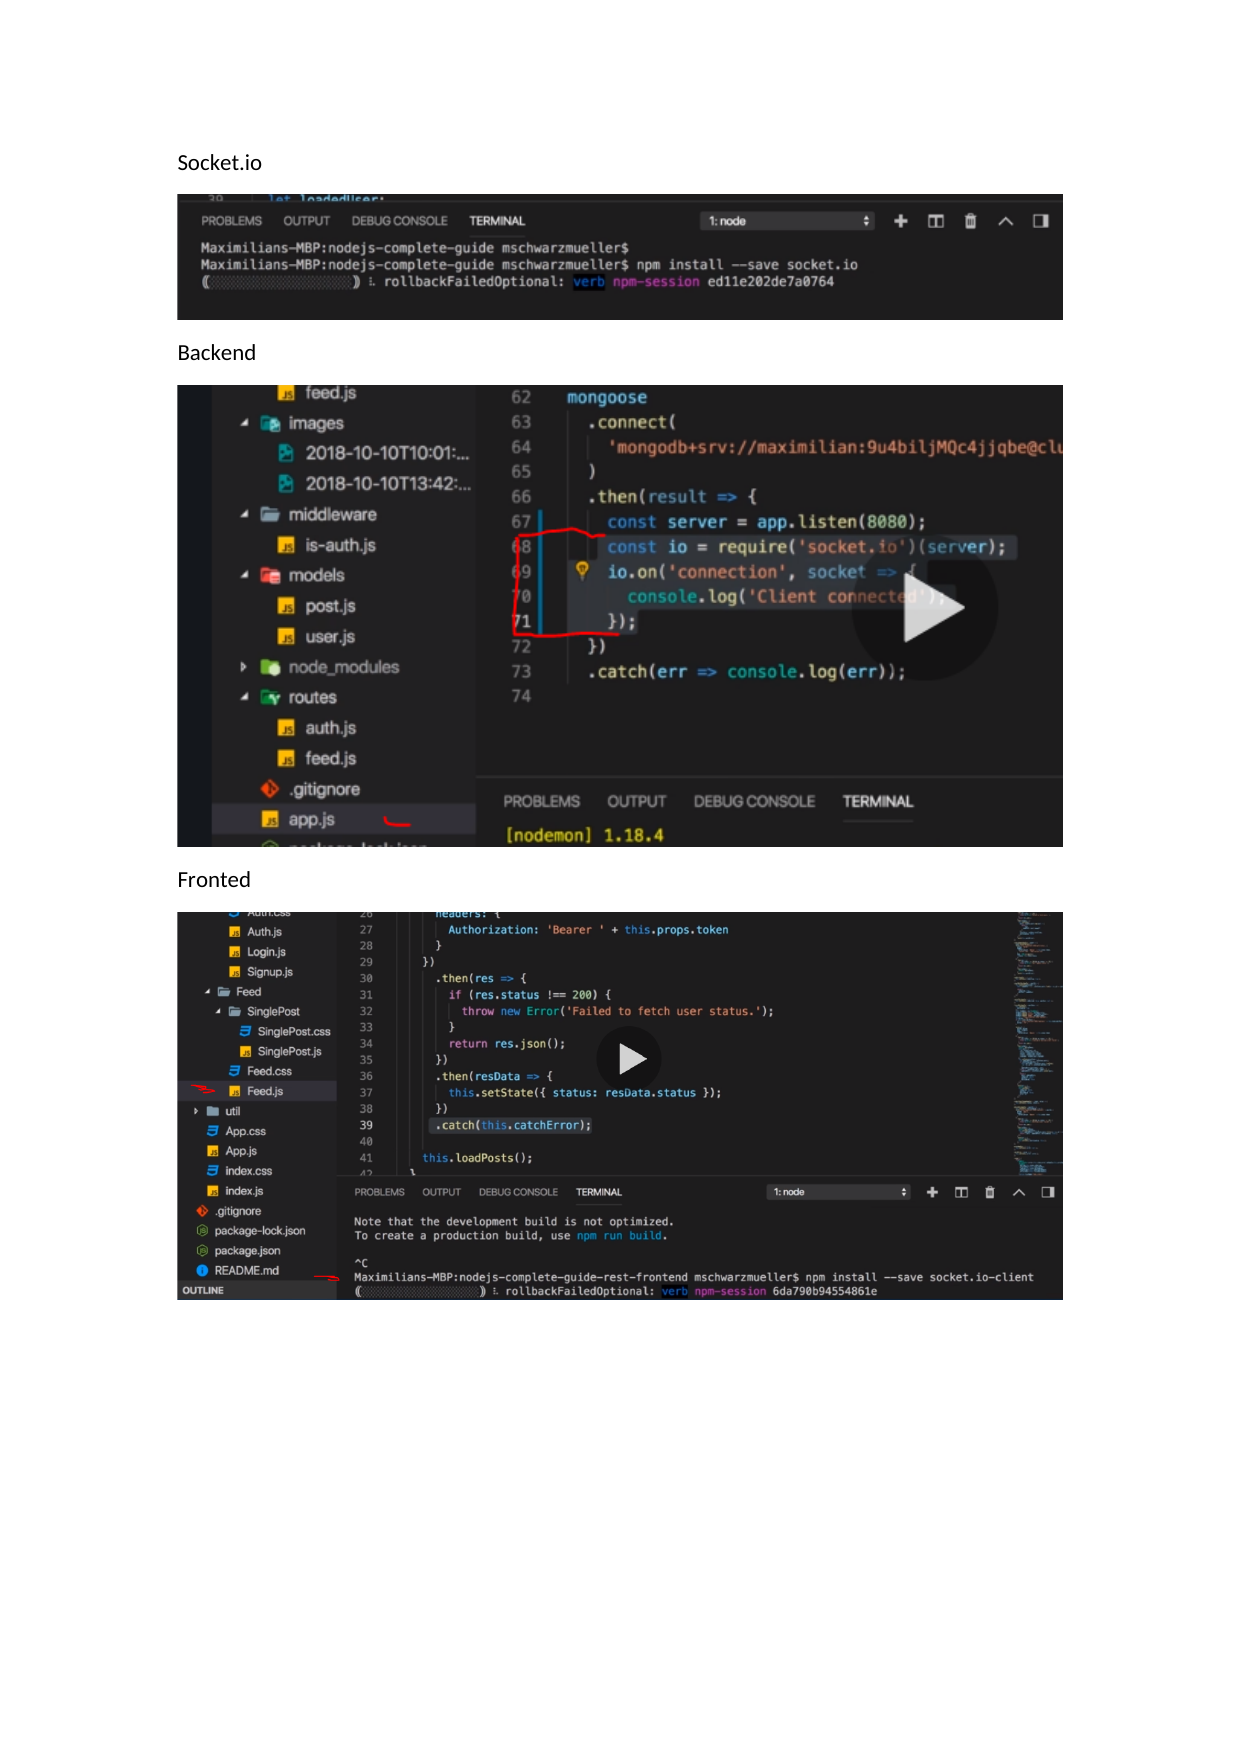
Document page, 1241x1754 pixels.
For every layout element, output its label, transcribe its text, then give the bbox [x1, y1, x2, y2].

text Socket.io [177, 148, 1063, 176]
text Backend [177, 338, 1063, 366]
picture [177, 912, 1063, 1300]
text Fronted [177, 865, 1063, 893]
picture [177, 194, 1063, 320]
picture [177, 385, 1063, 847]
